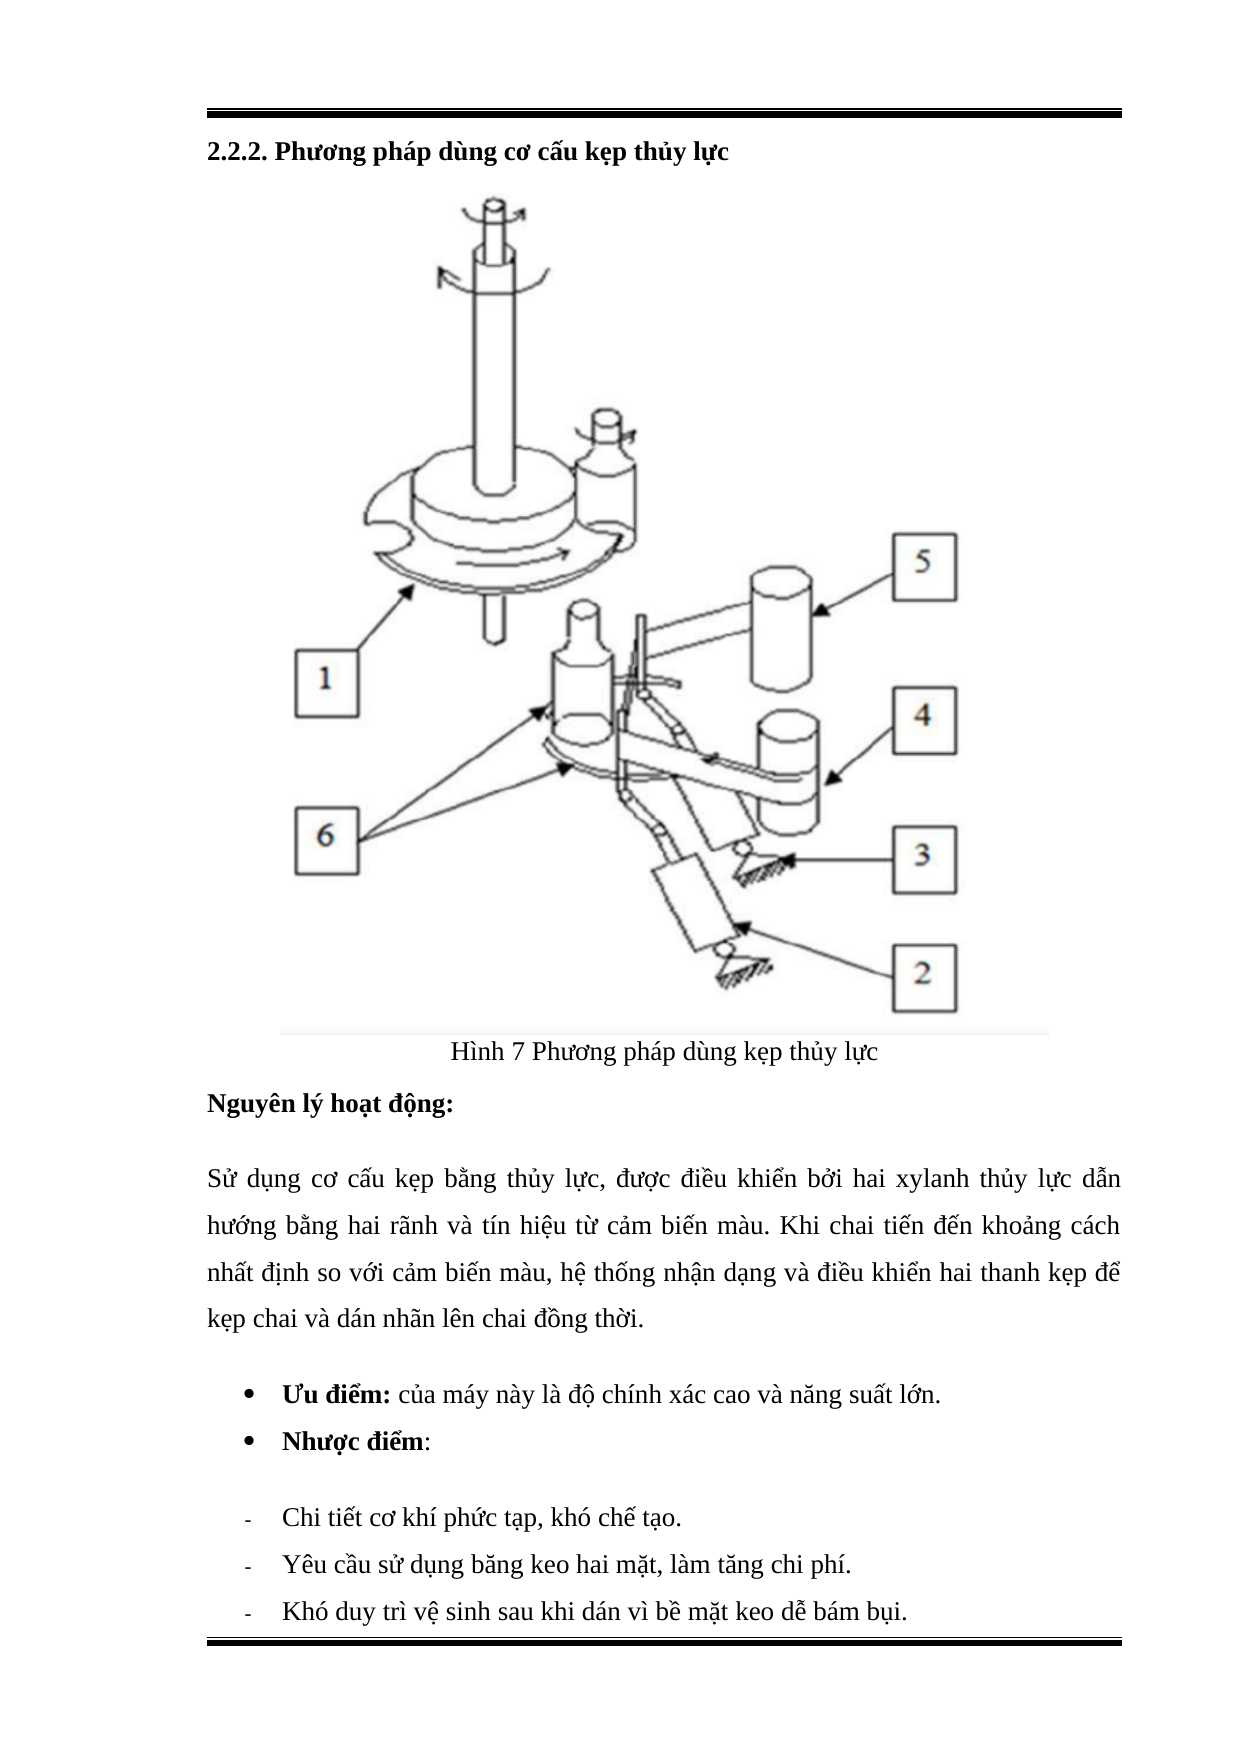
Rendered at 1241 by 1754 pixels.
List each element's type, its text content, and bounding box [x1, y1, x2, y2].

text Hình 7 Phương pháp dùng kẹp thủy lực [207, 1035, 1122, 1066]
picture [280, 178, 1049, 1035]
list Chi tiết cơ khí phức tạp, khó chế tạo. [244, 1501, 1122, 1532]
list Yêu cầu sử dụng băng keo hai mặt, làm tăng chi phí. [244, 1548, 1122, 1579]
subtitle 2.2.2. Phương pháp dùng cơ cấu kẹp thủy lực [207, 135, 1122, 166]
text Nguyên lý hoạt động: [207, 1087, 1122, 1118]
list Nhược điểm: [244, 1425, 1122, 1457]
text Sử dụng cơ cấu kẹp bằng thủy lực, được điều khiển bởi hai xylanh thủy lực dẫn hướng bằng hai rãnh và tín hiệu từ cảm biến màu. Khi chai tiến đến khoảng cách nhất định so với cảm biến màu, hệ thống nhận dạng và điều khiển hai thanh kẹp để kẹp chai và dán nhãn lên chai đồng thời. [207, 1163, 1122, 1334]
list Khó duy trì vệ sinh sau khi dán vì bề mặt keo dễ bám bụi. [244, 1595, 1122, 1626]
list Ưu điểm: của máy này là độ chính xác cao và năng suất lớn. [244, 1378, 1122, 1410]
